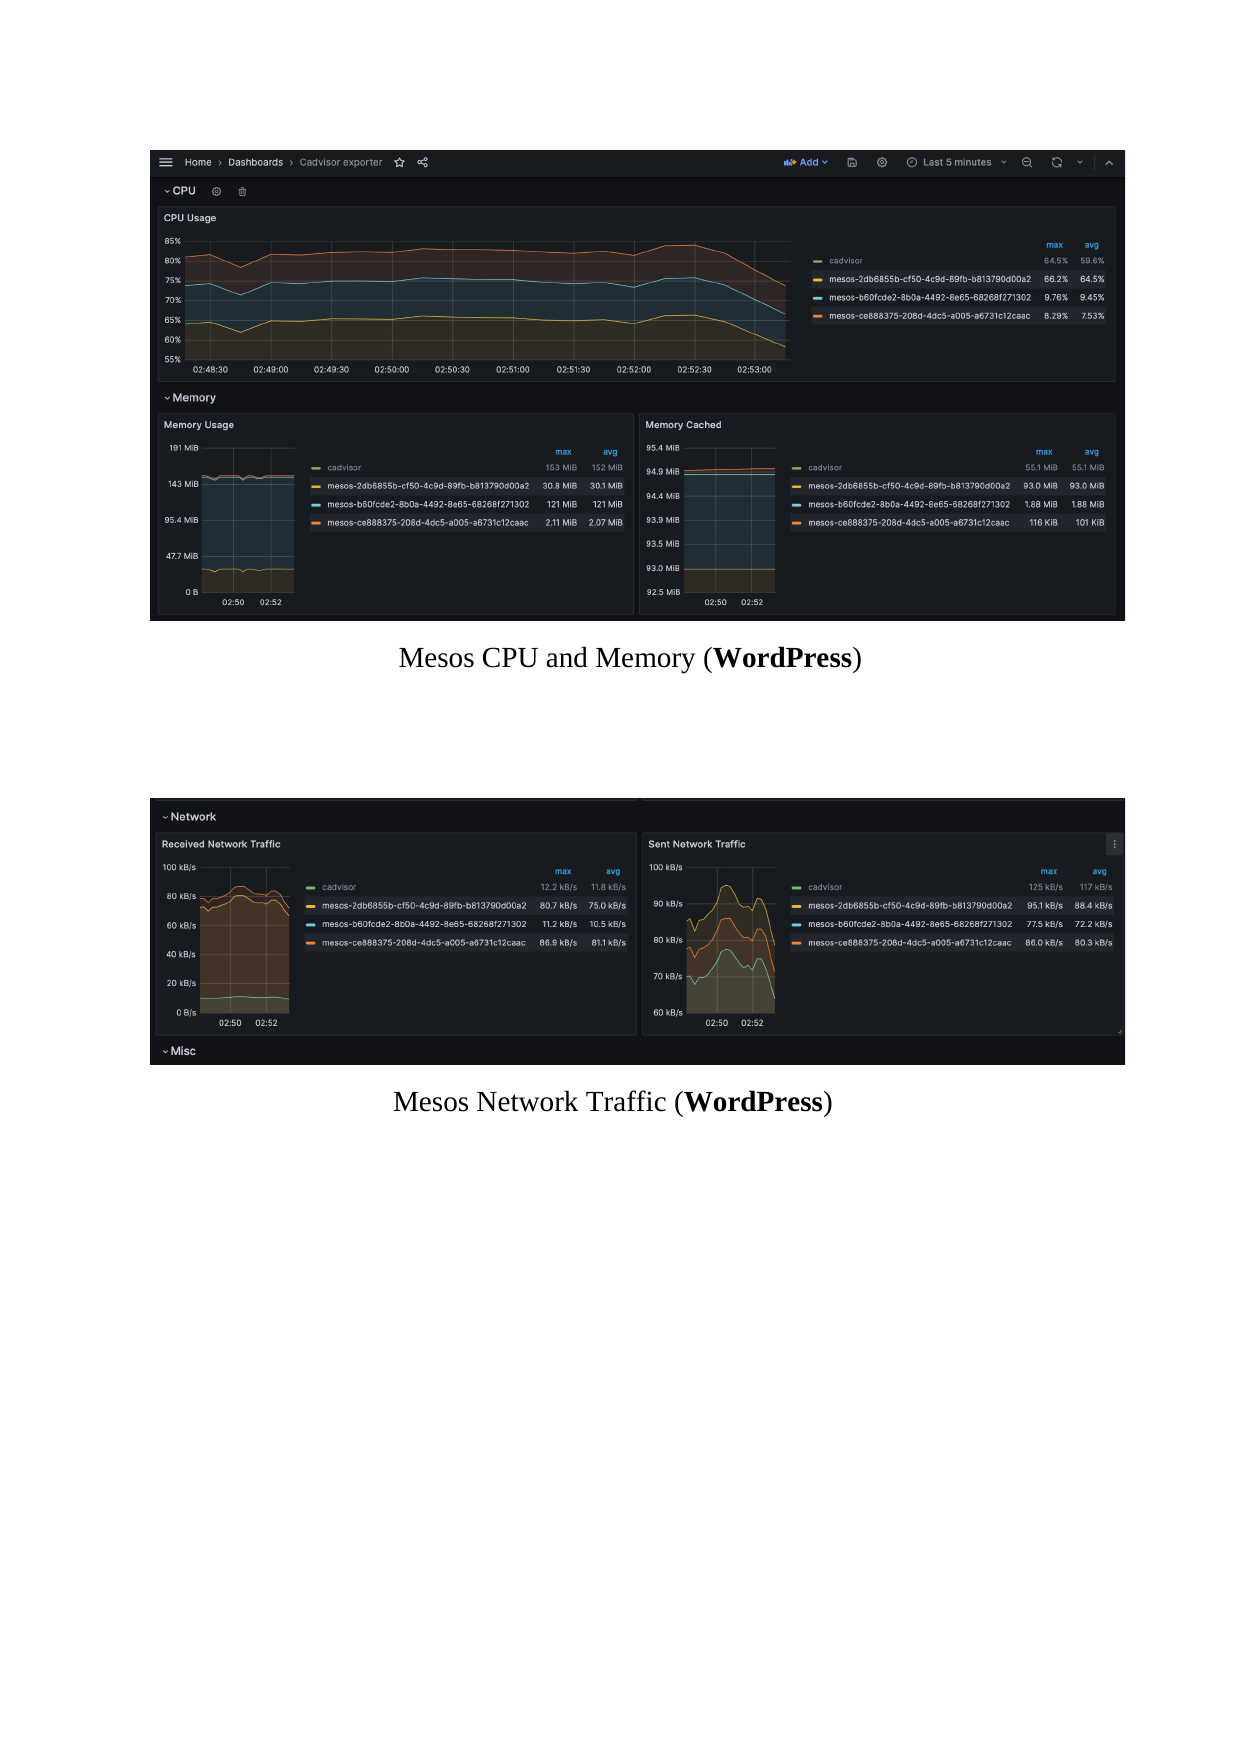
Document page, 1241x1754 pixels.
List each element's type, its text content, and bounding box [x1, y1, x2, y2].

text Mesos CPU and Memory (WordPress) [135, 640, 1124, 673]
picture [150, 798, 1125, 1065]
picture [150, 150, 1125, 621]
text Mesos Network Traffic (WordPress) [135, 1084, 1090, 1117]
